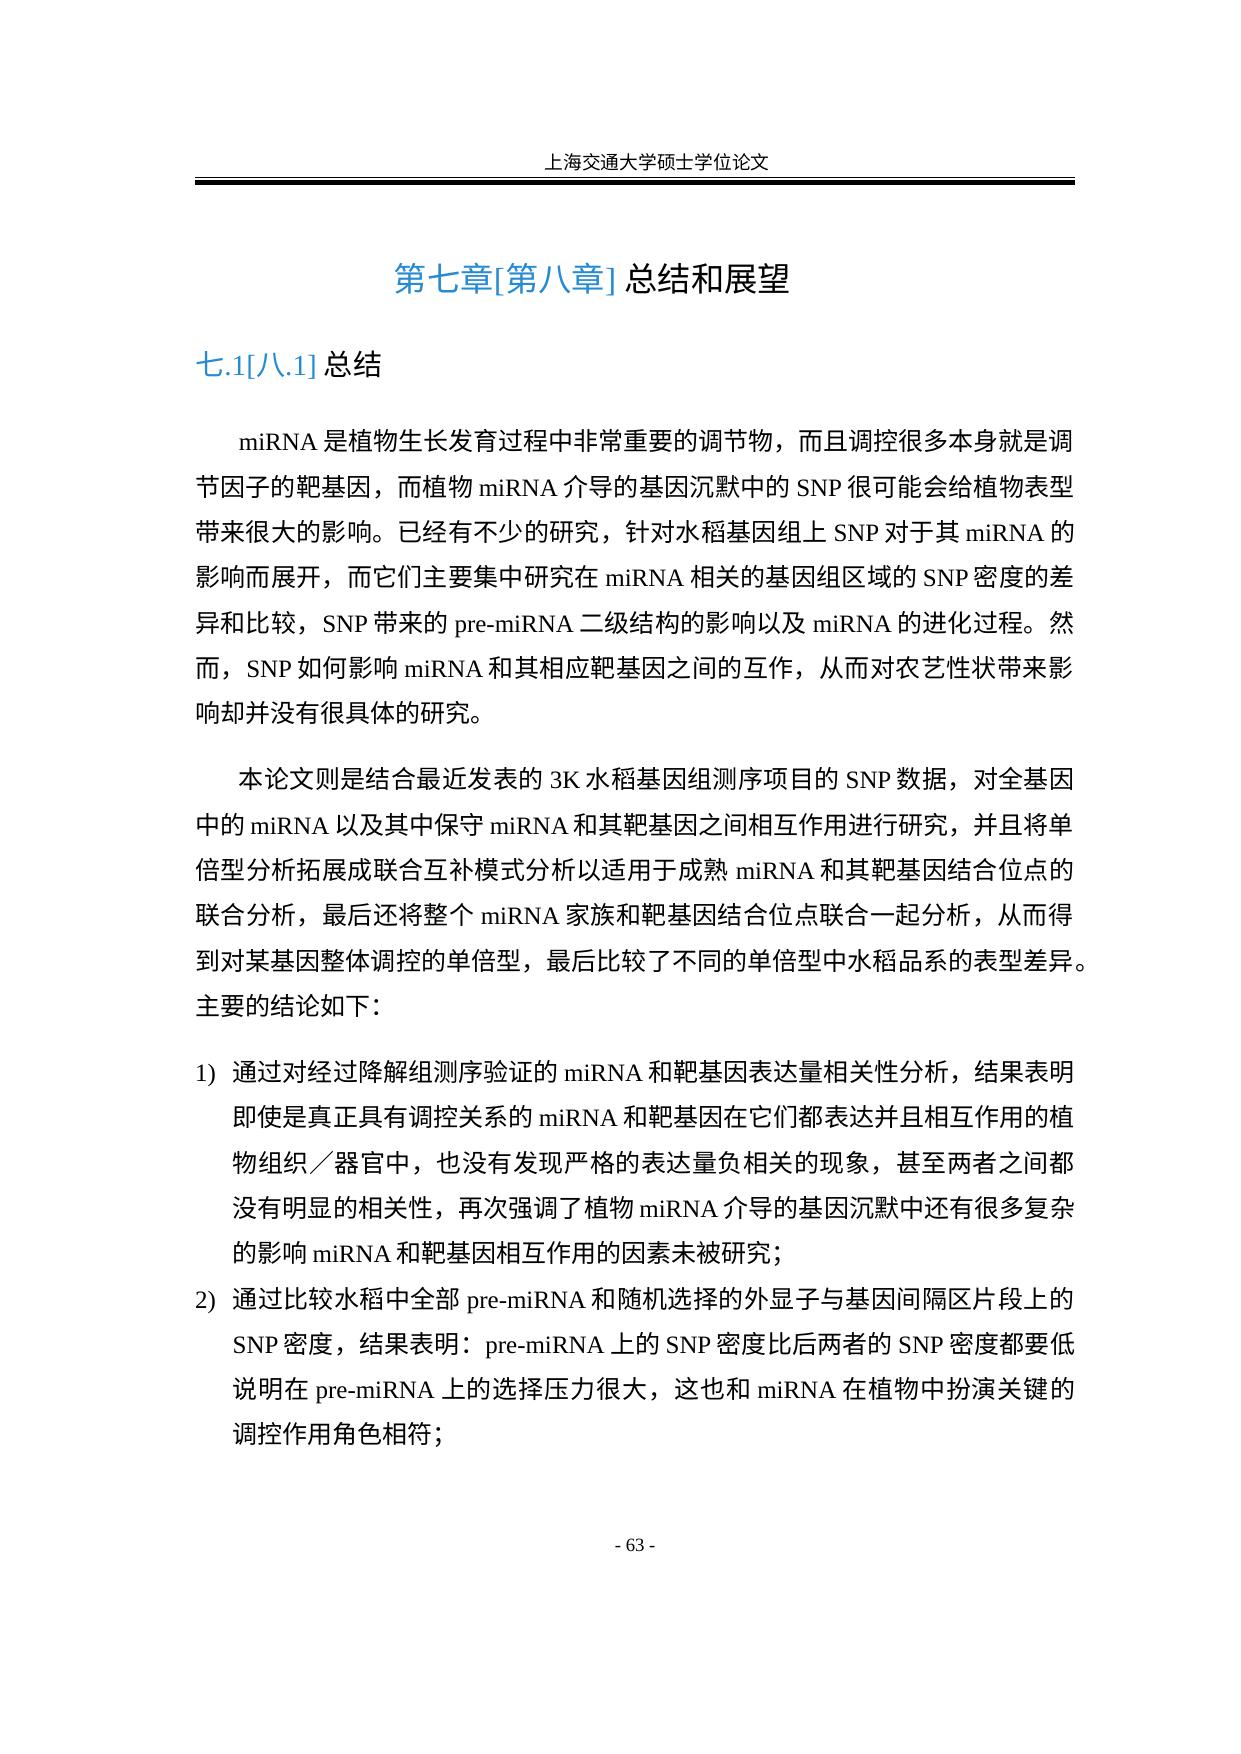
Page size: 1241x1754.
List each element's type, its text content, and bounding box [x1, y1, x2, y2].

list 通过比较水稻中全部pre-miRNA和随机选择的外显子与基因间隔区片段上的SNP密度，结果表明：pre-miRNA上的SNP密度比后两者的SNP密度都要低，说明在pre-miRNA上的选择压力很大，这也和miRNA在植物中扮演关键的调控作用角色相符； [195, 1279, 1075, 1451]
subtitle 总结和展望 [225, 252, 1075, 301]
list 通过对经过降解组测序验证的miRNA和靶基因表达量相关性分析，结果表明：即使是真正具有调控关系的miRNA和靶基因在它们都表达并且相互作用的植物组织／器官中，也没有发现严格的表达量负相关的现象，甚至两者之间都没有明显的相关性，再次强调了植物miRNA介导的基因沉默中还有很多复杂的影响miRNA和靶基因相互作用的因素未被研究； [195, 1052, 1075, 1270]
subtitle 总结 [195, 342, 1075, 384]
text 本论文则是结合最近发表的3K水稻基因组测序项目的SNP数据，对全基因中的miRNA以及其中保守miRNA和其靶基因之间相互作用进行研究，并且将单倍型分析拓展成联合互补模式分析以适用于成熟miRNA和其靶基因结合位点的联合分析，最后还将整个miRNA家族和靶基因结合位点联合一起分析，从而得到对某基因整体调控的单倍型，最后比较了不同的单倍型中水稻品系的表型差异。主要的结论如下： [195, 760, 1075, 1023]
text miRNA是植物生长发育过程中非常重要的调节物，而且调控很多本身就是调节因子的靶基因，而植物miRNA介导的基因沉默中的SNP很可能会给植物表型带来很大的影响。已经有不少的研究，针对水稻基因组上SNP对于其miRNA的影响而展开，而它们主要集中研究在miRNA相关的基因组区域的SNP密度的差异和比较，SNP带来的pre-miRNA二级结构的影响以及miRNA的进化过程。然而，SNP如何影响miRNA和其相应靶基因之间的互作，从而对农艺性状带来影响却并没有很具体的研究。 [195, 422, 1075, 730]
